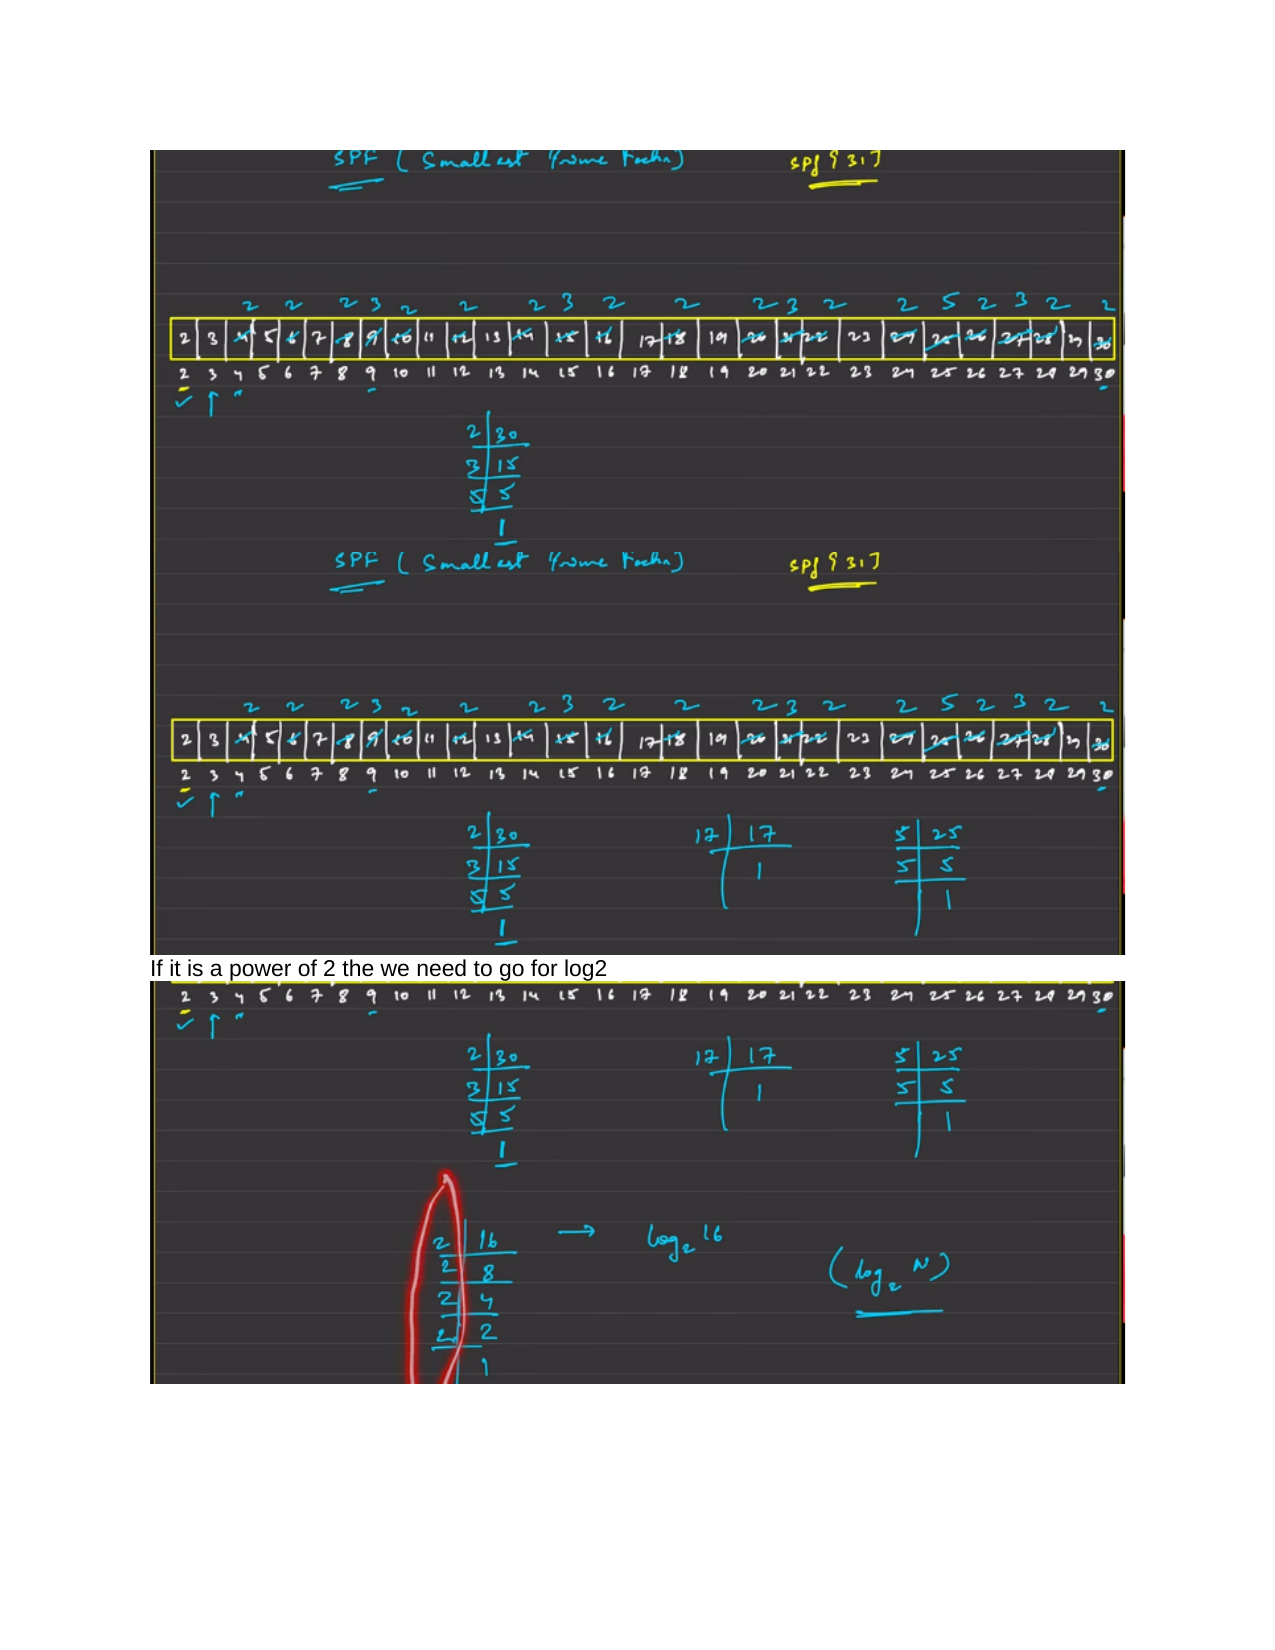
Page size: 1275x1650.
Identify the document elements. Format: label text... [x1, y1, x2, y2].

picture [150, 981, 1125, 1384]
text If it is a power of 2 the we need to go for log2 [150, 955, 1125, 981]
picture [150, 150, 1125, 955]
